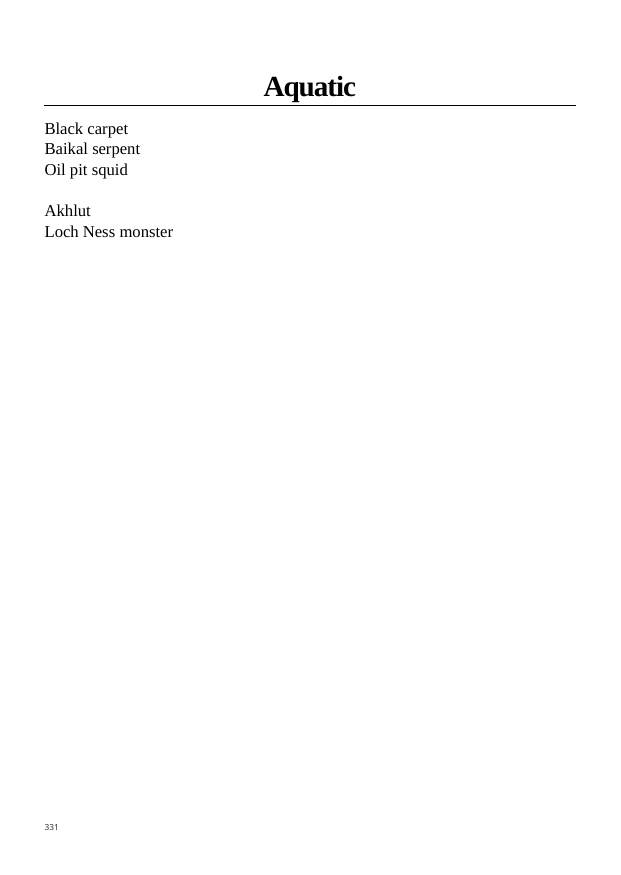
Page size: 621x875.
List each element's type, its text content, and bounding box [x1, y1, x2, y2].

subtitle Aquatic [44, 69, 576, 105]
text Akhlut [44, 201, 576, 220]
text Oil pit squid [44, 160, 576, 179]
text Baikal serpent [44, 139, 576, 158]
text Loch Ness monster [44, 222, 576, 241]
text Black carpet [44, 118, 576, 138]
